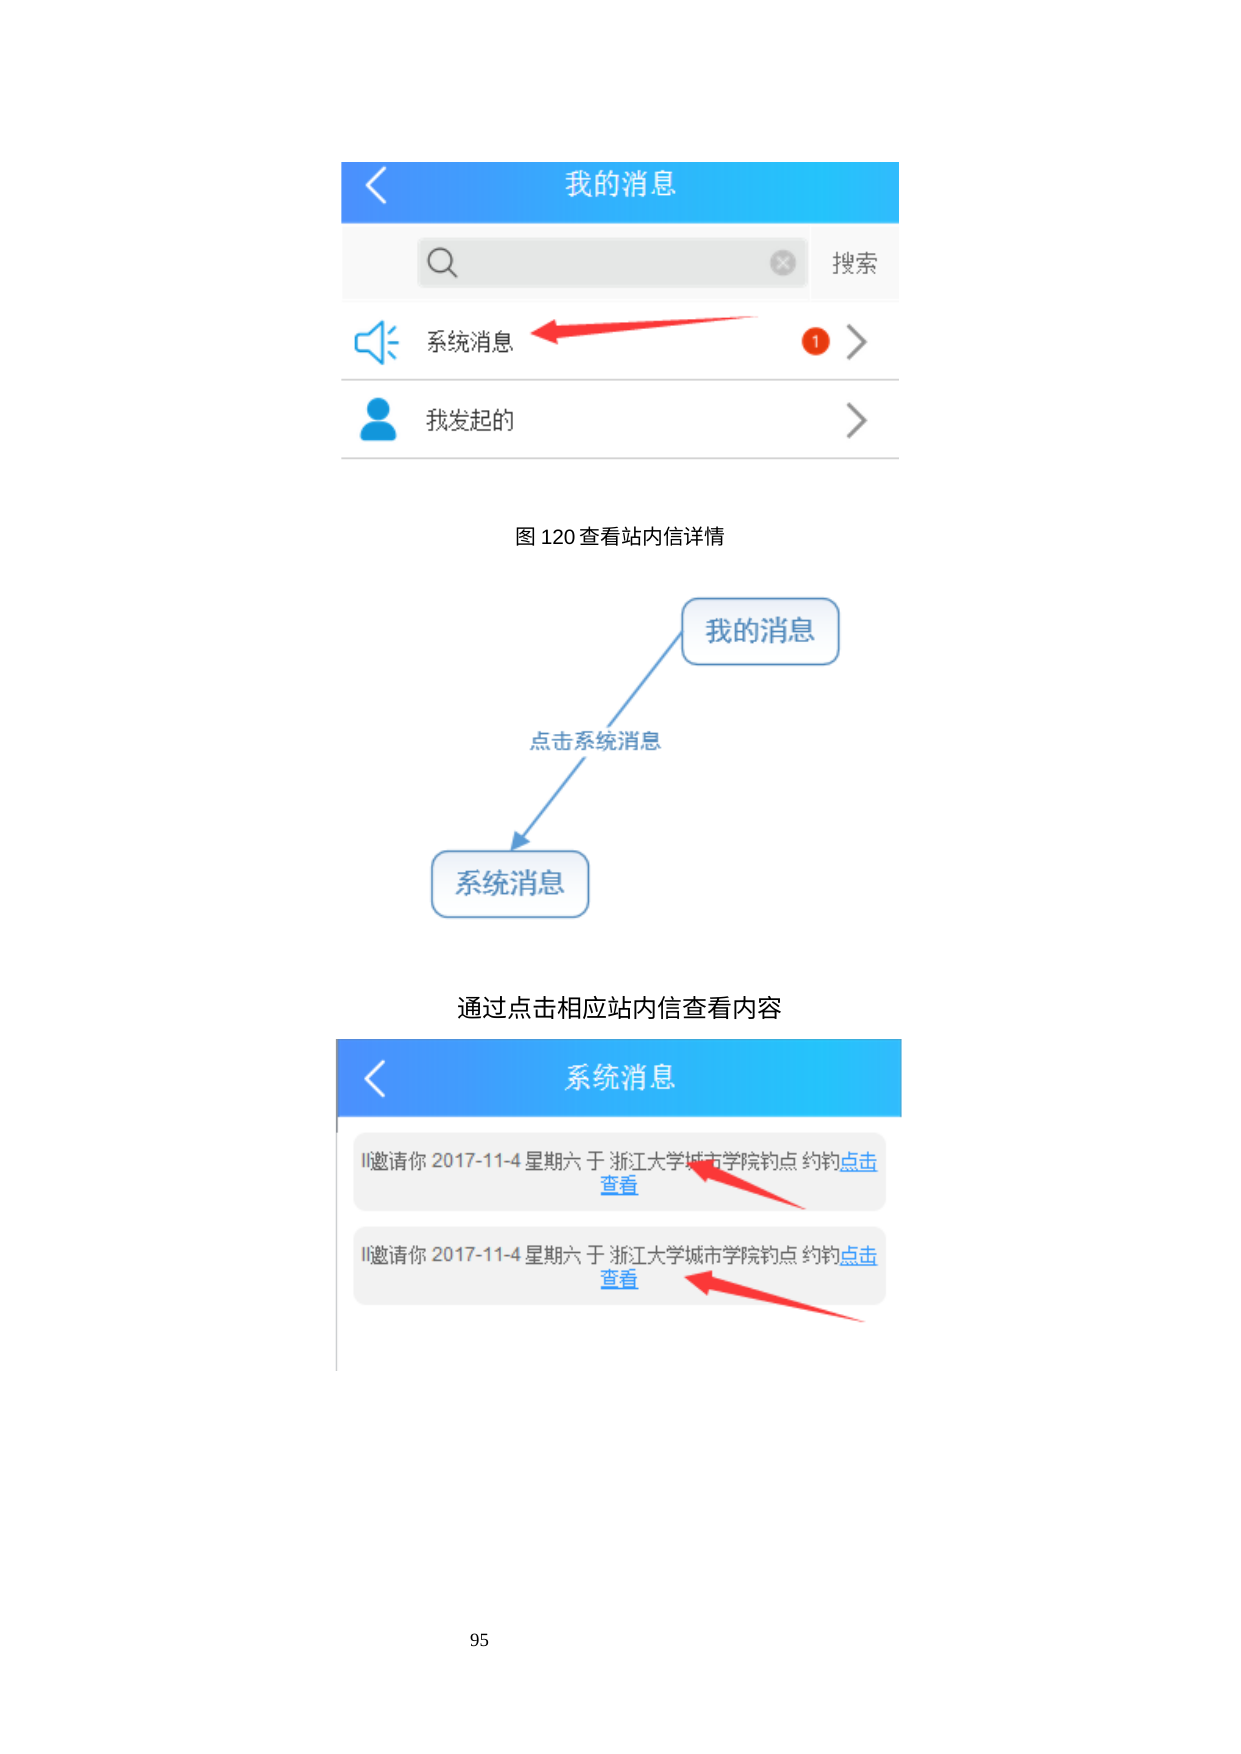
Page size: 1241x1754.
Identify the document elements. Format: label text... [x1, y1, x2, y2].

text 图 120查看站内信详情 [187, 519, 1053, 552]
picture [335, 1039, 905, 1371]
text 通过点击相应站内信查看内容 [187, 974, 1053, 1039]
picture [341, 162, 899, 519]
picture [322, 552, 918, 948]
